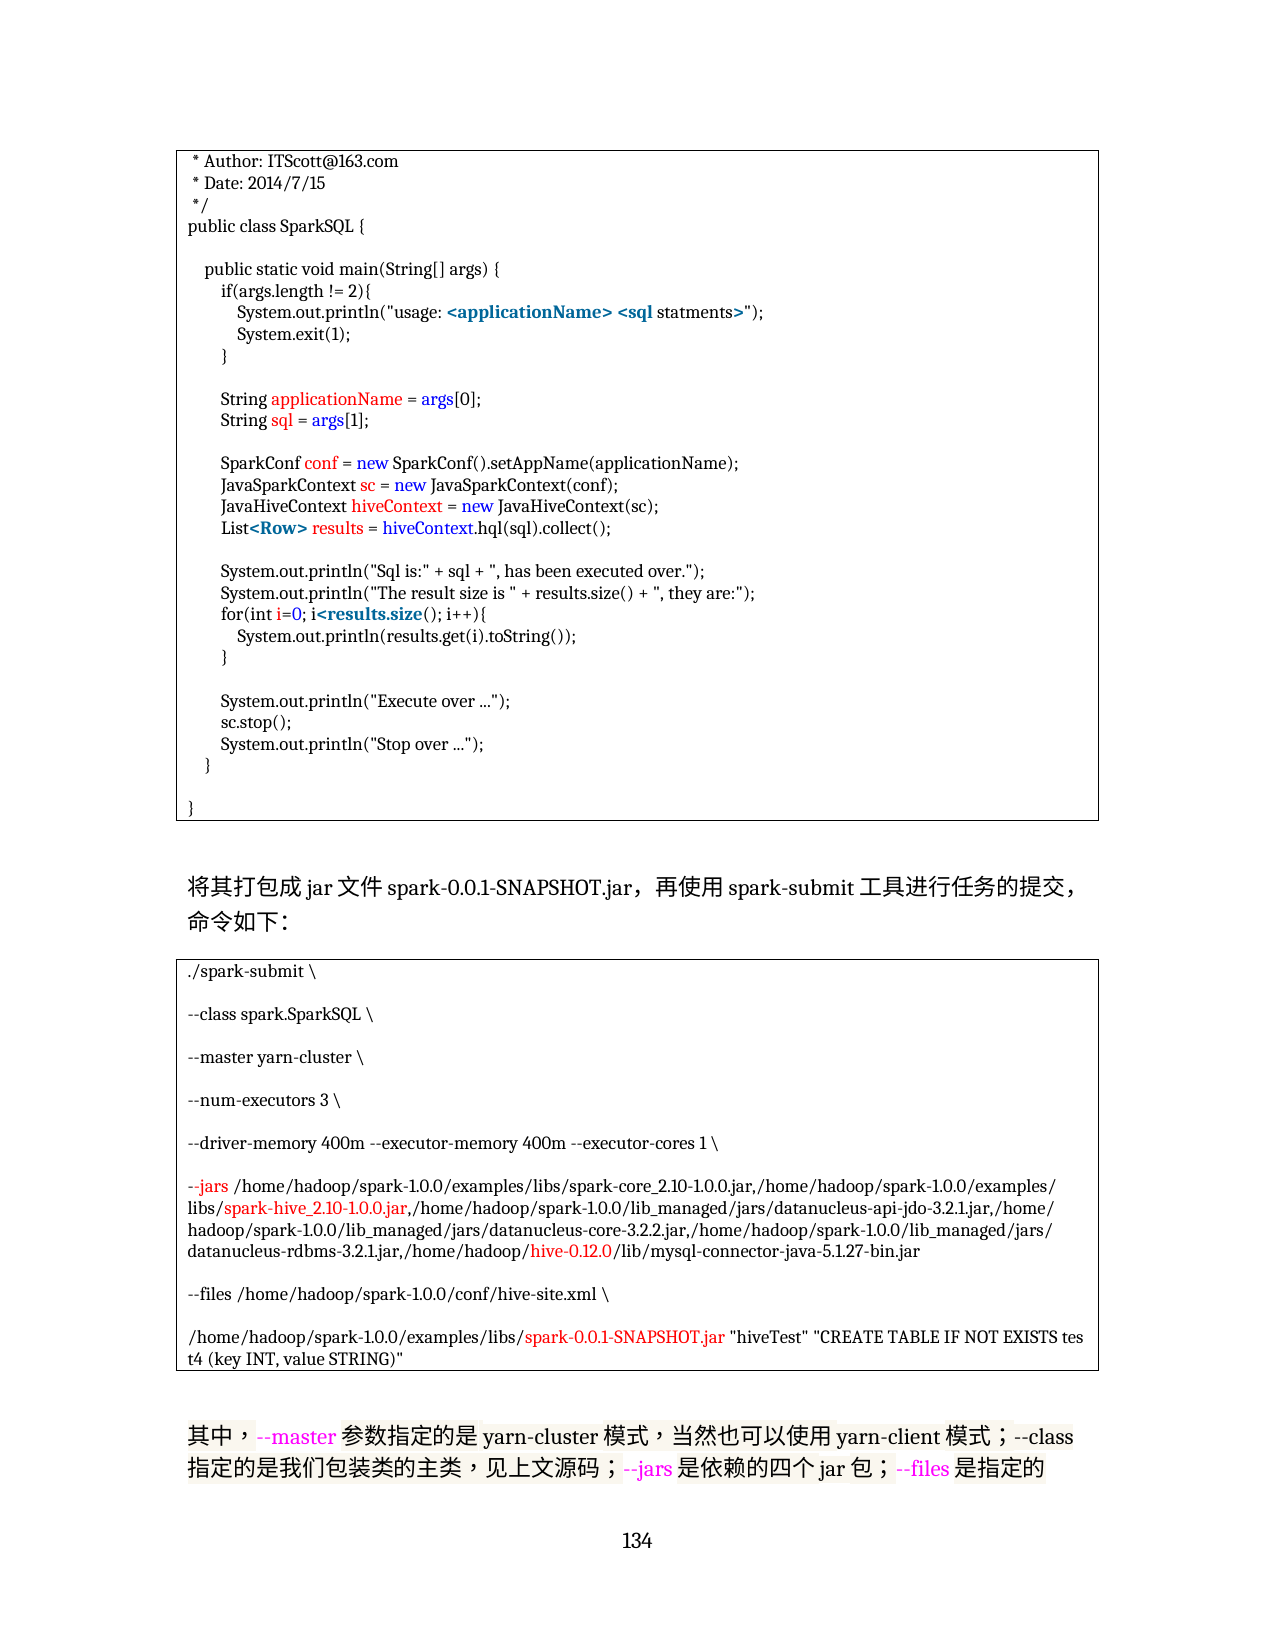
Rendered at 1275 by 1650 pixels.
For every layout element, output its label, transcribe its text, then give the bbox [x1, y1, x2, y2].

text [187, 1419, 1087, 1484]
table_header ./spark-submit \ --class spark.SparkSQL \ --master yarn-cluster \ --num-executors 3 \ --driver-memory 400m --executor-memory 400m --executor-cores 1 \ --jars /home/hadoop/spark-1.0.0/examples/libs/spark-core_2.10-1.0.0.jar,/home/hadoop/spark-1.0.0/examples/libs/spark-hive_2.10-1.0.0.jar,/home/hadoop/spark-1.0.0/lib_managed/jars/datanucleus-api-jdo-3.2.1.jar,/home/hadoop/spark-1.0.0/lib_managed/jars/datanucleus-core-3.2.2.jar,/home/hadoop/spark-1.0.0/lib_managed/jars/datanucleus-rdbms-3.2.1.jar,/home/hadoop/hive-0.12.0/lib/mysql-connector-java-5.1.27-bin.jar --files /home/hadoop/spark-1.0.0/conf/hive-site.xml \ /home/hadoop/spark-1.0.0/examples/libs/spark-0.0.1-SNAPSHOT.jar "hiveTest" "CREATE TABLE IF NOT EXISTS test4 (key INT, value STRING)" [177, 960, 1098, 1370]
text 将其打包成jar文件spark-0.0.1-SNAPSHOT.jar，再使用spark-submit工具进行任务的提交，命令如下： [187, 869, 1087, 937]
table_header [177, 151, 1098, 819]
